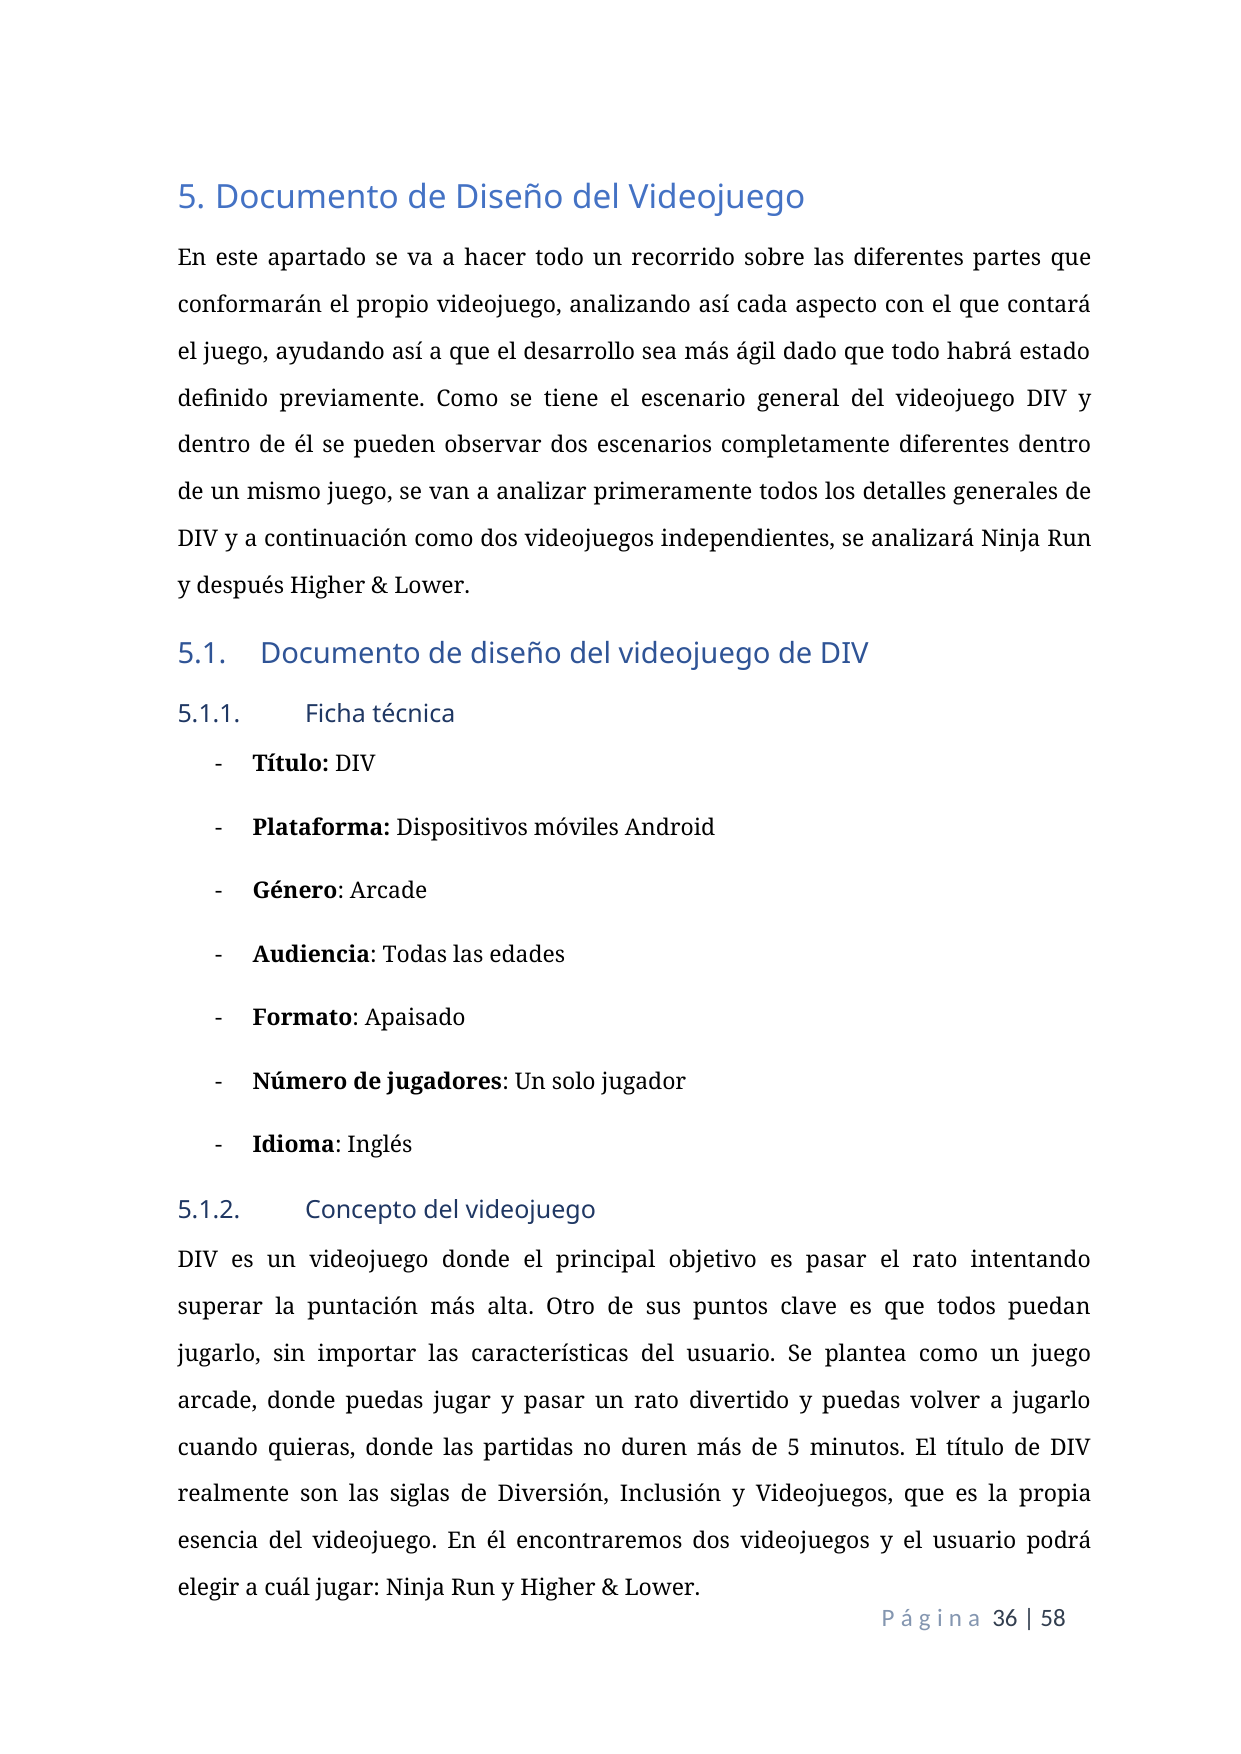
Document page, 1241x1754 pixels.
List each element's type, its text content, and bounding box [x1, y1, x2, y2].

list Número de jugadores: Un solo jugador [215, 1065, 1092, 1096]
list Género: Arcade [215, 874, 1092, 906]
list Ficha técnica [177, 696, 1092, 730]
text DIV es un videojuego donde el principal objetivo es pasar el rato intentando superar la puntación más alta. Otro de sus puntos clave es que todos puedan jugarlo, sin importar las características del usuario. Se plantea como un juego arcade, donde puedas jugar y pasar un rato divertido y puedas volver a jugarlo cuando quieras, donde las partidas no duren más de 5 minutos. El título de DIV realmente son las siglas de Diversión, Inclusión y Videojuegos, que es la propia esencia del videojuego. En él encontraremos dos videojuegos y el usuario podrá elegir a cuál jugar: Ninja Run y Higher & Lower. [177, 1243, 1092, 1602]
list Documento de diseño del videojuego de DIV [177, 632, 1092, 672]
list Plataforma: Dispositivos móviles Android [215, 811, 1092, 842]
list Audiencia: Todas las edades [215, 938, 1092, 969]
list Formato: Apaisado [215, 1001, 1092, 1033]
list Concepto del videojuego [177, 1192, 1092, 1226]
text En este apartado se va a hacer todo un recorrido sobre las diferentes partes que conformarán el propio videojuego, analizando así cada aspecto con el que contará el juego, ayudando así a que el desarrollo sea más ágil dado que todo habrá estado definido previamente. Como se tiene el escenario general del videojuego DIV y dentro de él se pueden observar dos escenarios completamente diferentes dentro de un mismo juego, se van a analizar primeramente todos los detalles generales de DIV y a continuación como dos videojuegos independientes, se analizará Ninja Run y después Higher & Lower. [177, 241, 1092, 600]
list Idioma: Inglés [215, 1128, 1092, 1160]
list Documento de Diseño del Videojuego [177, 173, 1092, 218]
list Título: DIV [215, 747, 1092, 778]
